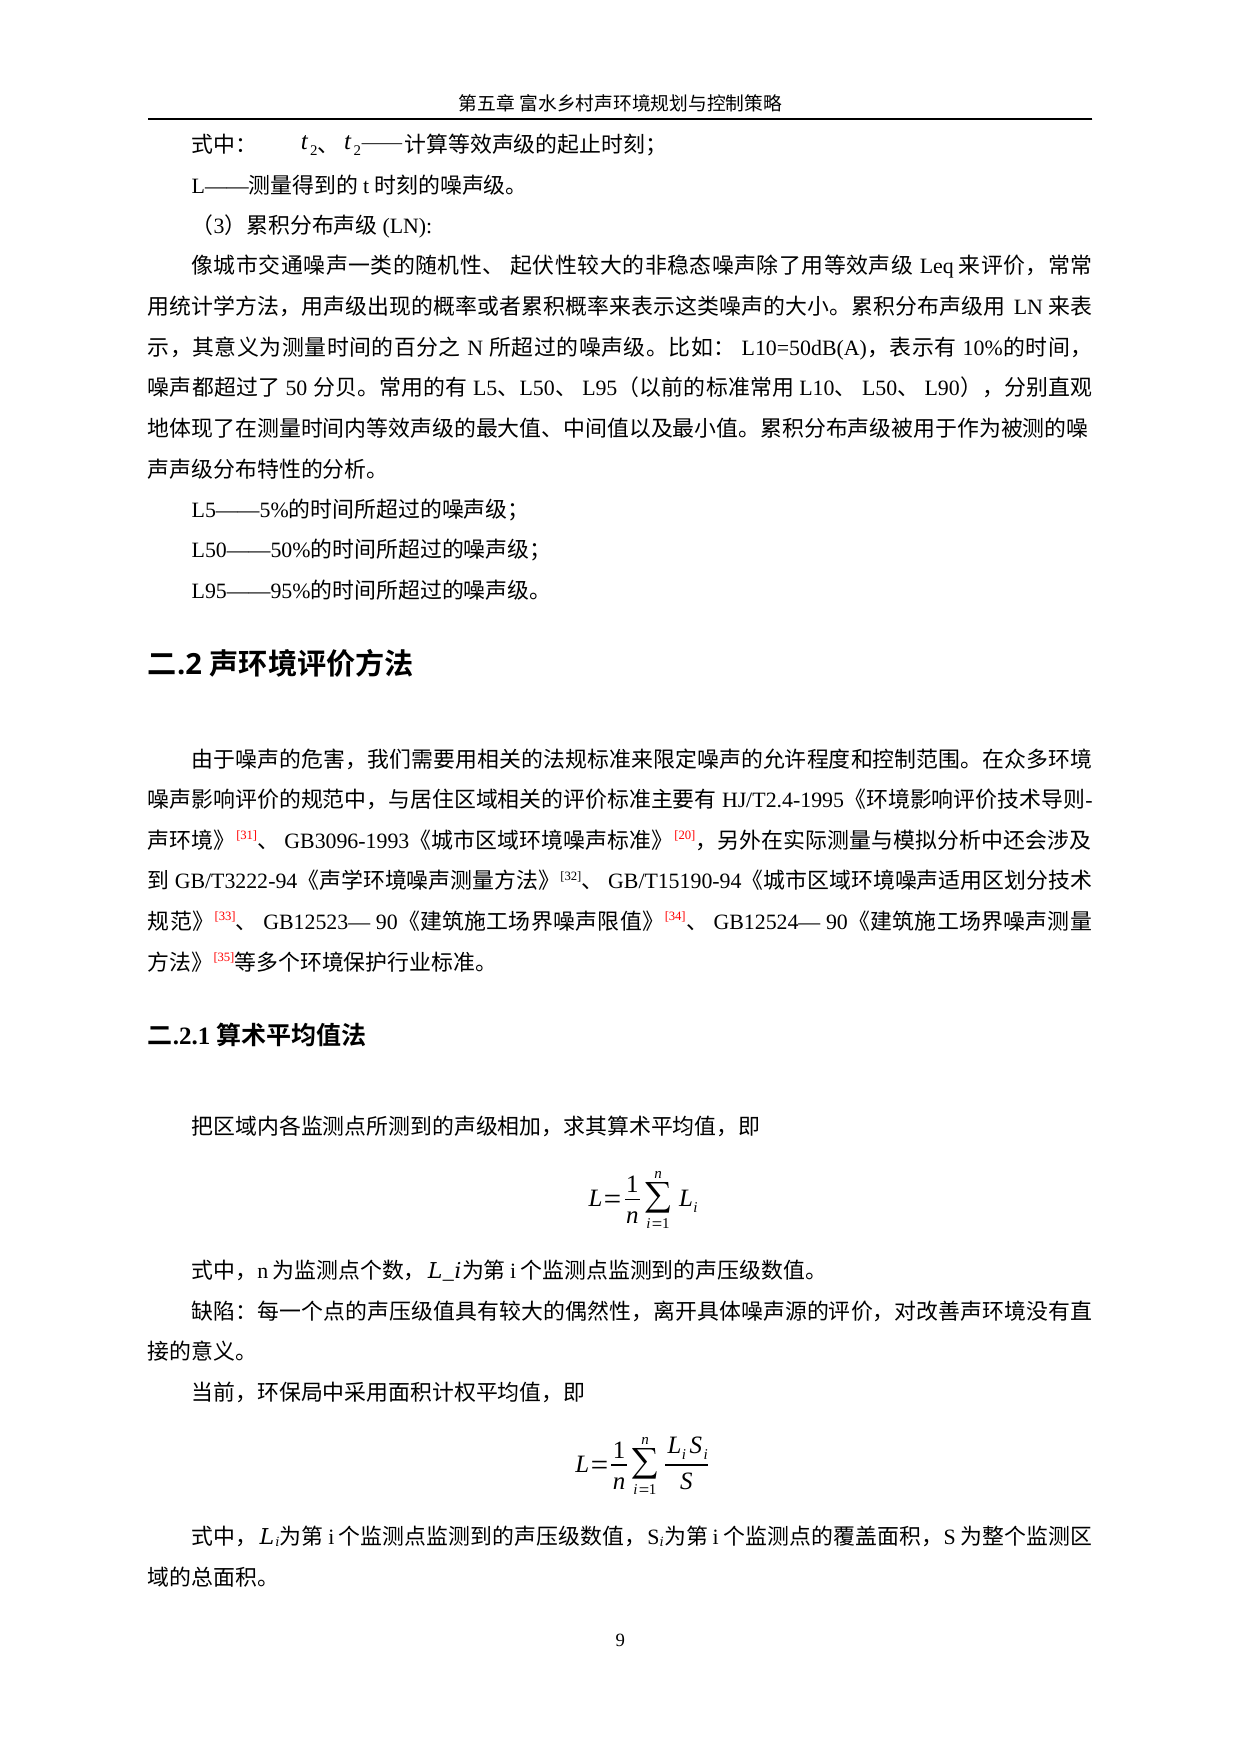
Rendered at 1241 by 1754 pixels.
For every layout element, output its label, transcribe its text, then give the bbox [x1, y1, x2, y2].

text 缺陷：每一个点的声压级值具有较大的偶然性，离开具体噪声源的评价，对改善声环境没有直接的意义。 [148, 1293, 1092, 1366]
text 由于噪声的危害，我们需要用相关的法规标准来限定噪声的允许程度和控制范围。在众多环境噪声影响评价的规范中，与居住区域相关的评价标准主要有HJ/T2.4-1995《环境影响评价技术导则-声环境》[31]、 GB3096-1993《城市区域环境噪声标准》[20]，另外在实际测量与模拟分析中还会涉及到 GB/T3222-94《声学环境噪声测量方法》[32]、 GB/T15190-94《城市区域环境噪声适用区划分技术规范》[33]、 GB12523— 90《建筑施工场界噪声限值》[34]、 GB12524— 90《建筑施工场界噪声测量方法》[35]等多个环境保护行业标准。 [148, 741, 1092, 977]
text L50——50%的时间所超过的噪声级； [148, 532, 1092, 564]
text L95——95%的时间所超过的噪声级。 [148, 572, 1092, 605]
text 把区域内各监测点所测到的声级相加，求其算术平均值，即 [148, 1109, 1092, 1141]
text L5——5%的时间所超过的噪声级； [148, 492, 1092, 524]
text L——测量得到的 t 时刻的噪声级。 [148, 167, 1092, 200]
text 式中，n为监测点个数，𝐿_𝑖为第i个监测点监测到的声压级数值。 [148, 1253, 1092, 1285]
text 声环境评价方法 [148, 629, 1092, 694]
text （3）累积分布声级 (LN): [148, 208, 1092, 240]
text 算术平均值法 [148, 1001, 1092, 1066]
text 像城市交通噪声一类的随机性、 起伏性较大的非稳态噪声除了用等效声级 Leq来评价，常常用统计学方法，用声级出现的概率或者累积概率来表示这类噪声的大小。累积分布声级用 LN 来表示，其意义为测量时间的百分之 N 所超过的噪声级。比如： L10=50dB(A)，表示有 10%的时间，噪声都超过了 50 分贝。常用的有 L5、L50、 L95（以前的标准常用 L10、 L50、 L90），分别直观地体现了在测量时间内等效声级的最大值、中间值以及最小值。累积分布声级被用于作为被测的噪声声级分布特性的分析。 [148, 248, 1092, 484]
text 式中： 、 ——计算等效声级的起止时刻； [148, 127, 1092, 159]
text 当前，环保局中采用面积计权平均值，即 [148, 1374, 1092, 1407]
text 式中，𝐿𝑖为第i个监测点监测到的声压级数值，S𝑖为第i个监测点的覆盖面积，S为整个监测区域的总面积。 [148, 1518, 1092, 1592]
